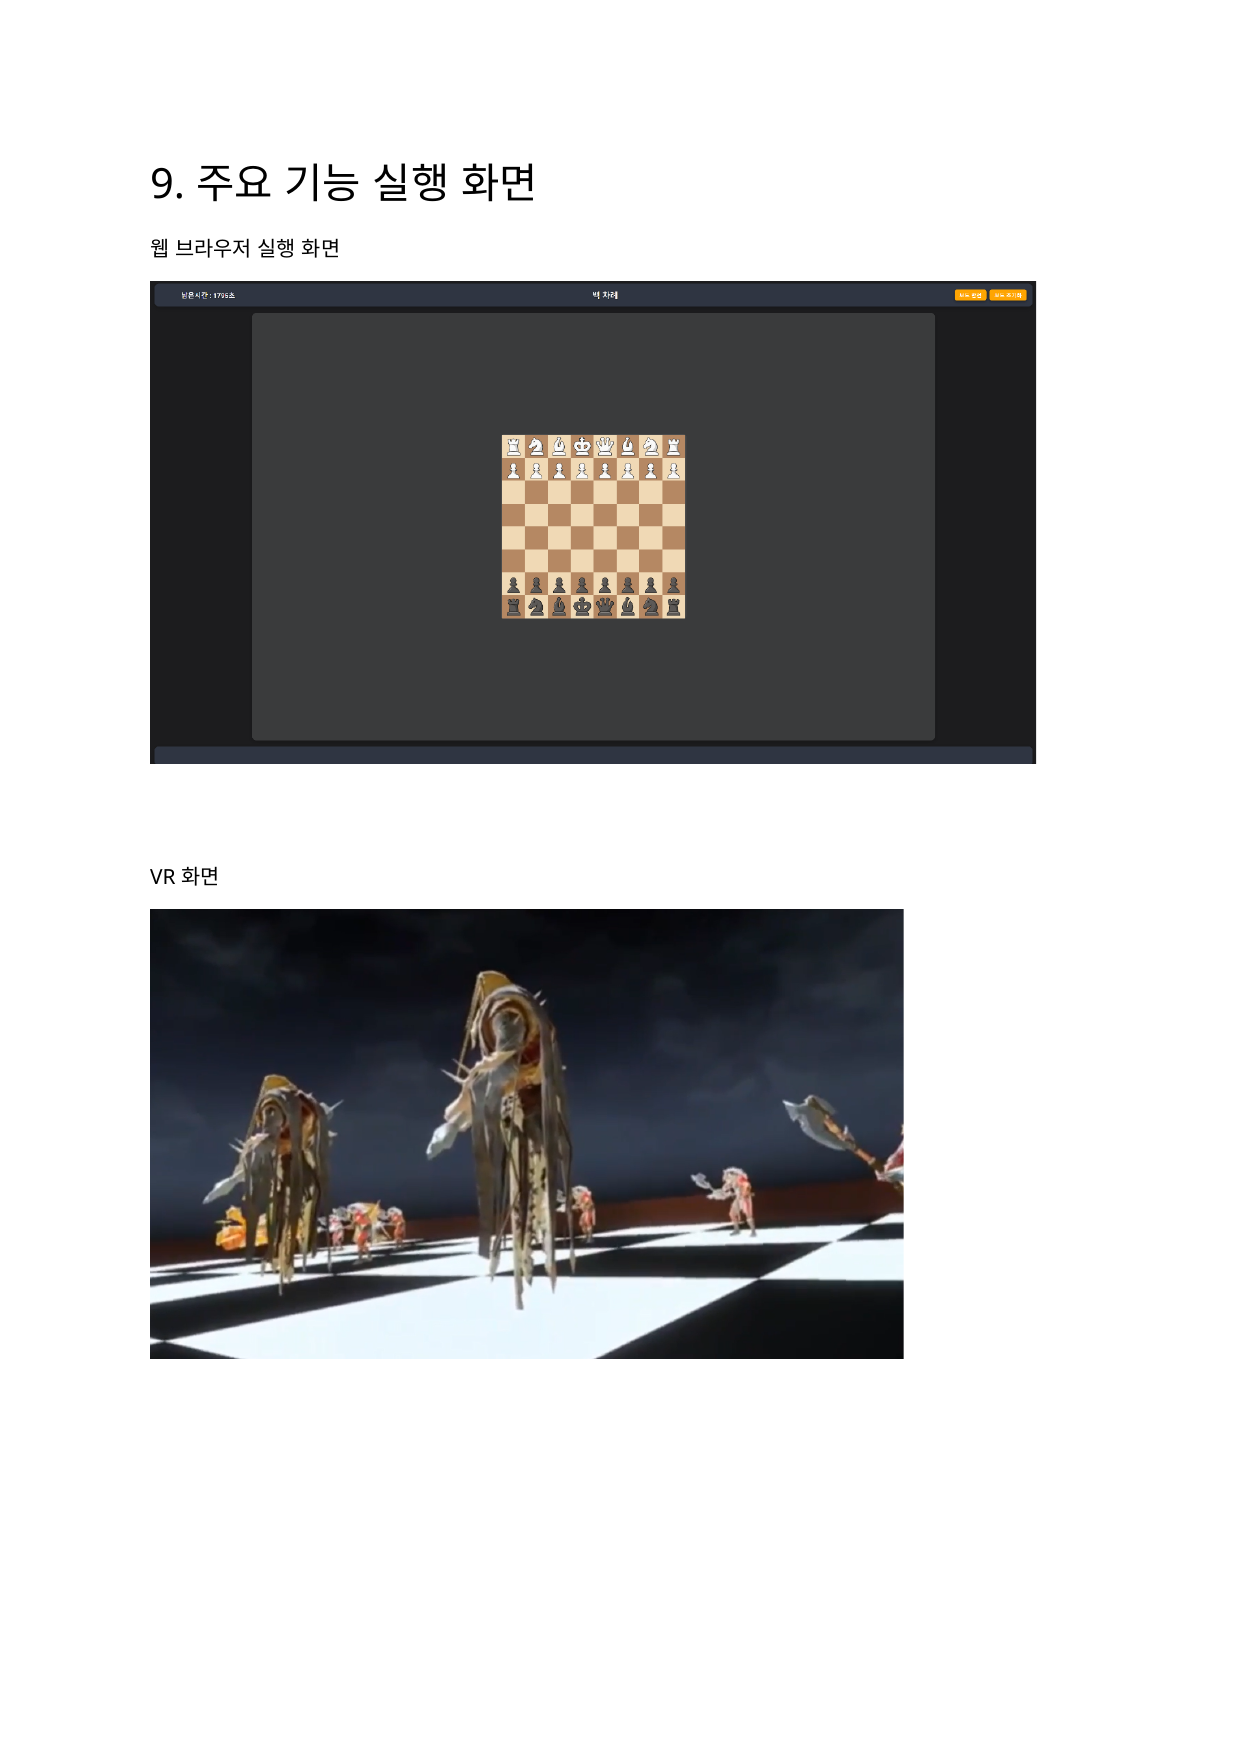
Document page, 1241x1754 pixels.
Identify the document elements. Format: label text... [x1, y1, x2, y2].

text 9. 주요 기능 실행 화면 [150, 150, 1090, 211]
text 웹 브라우저 실행 화면 [150, 232, 1090, 262]
text VR 화면 [150, 860, 1090, 891]
picture [150, 281, 1037, 764]
picture [150, 909, 904, 1359]
